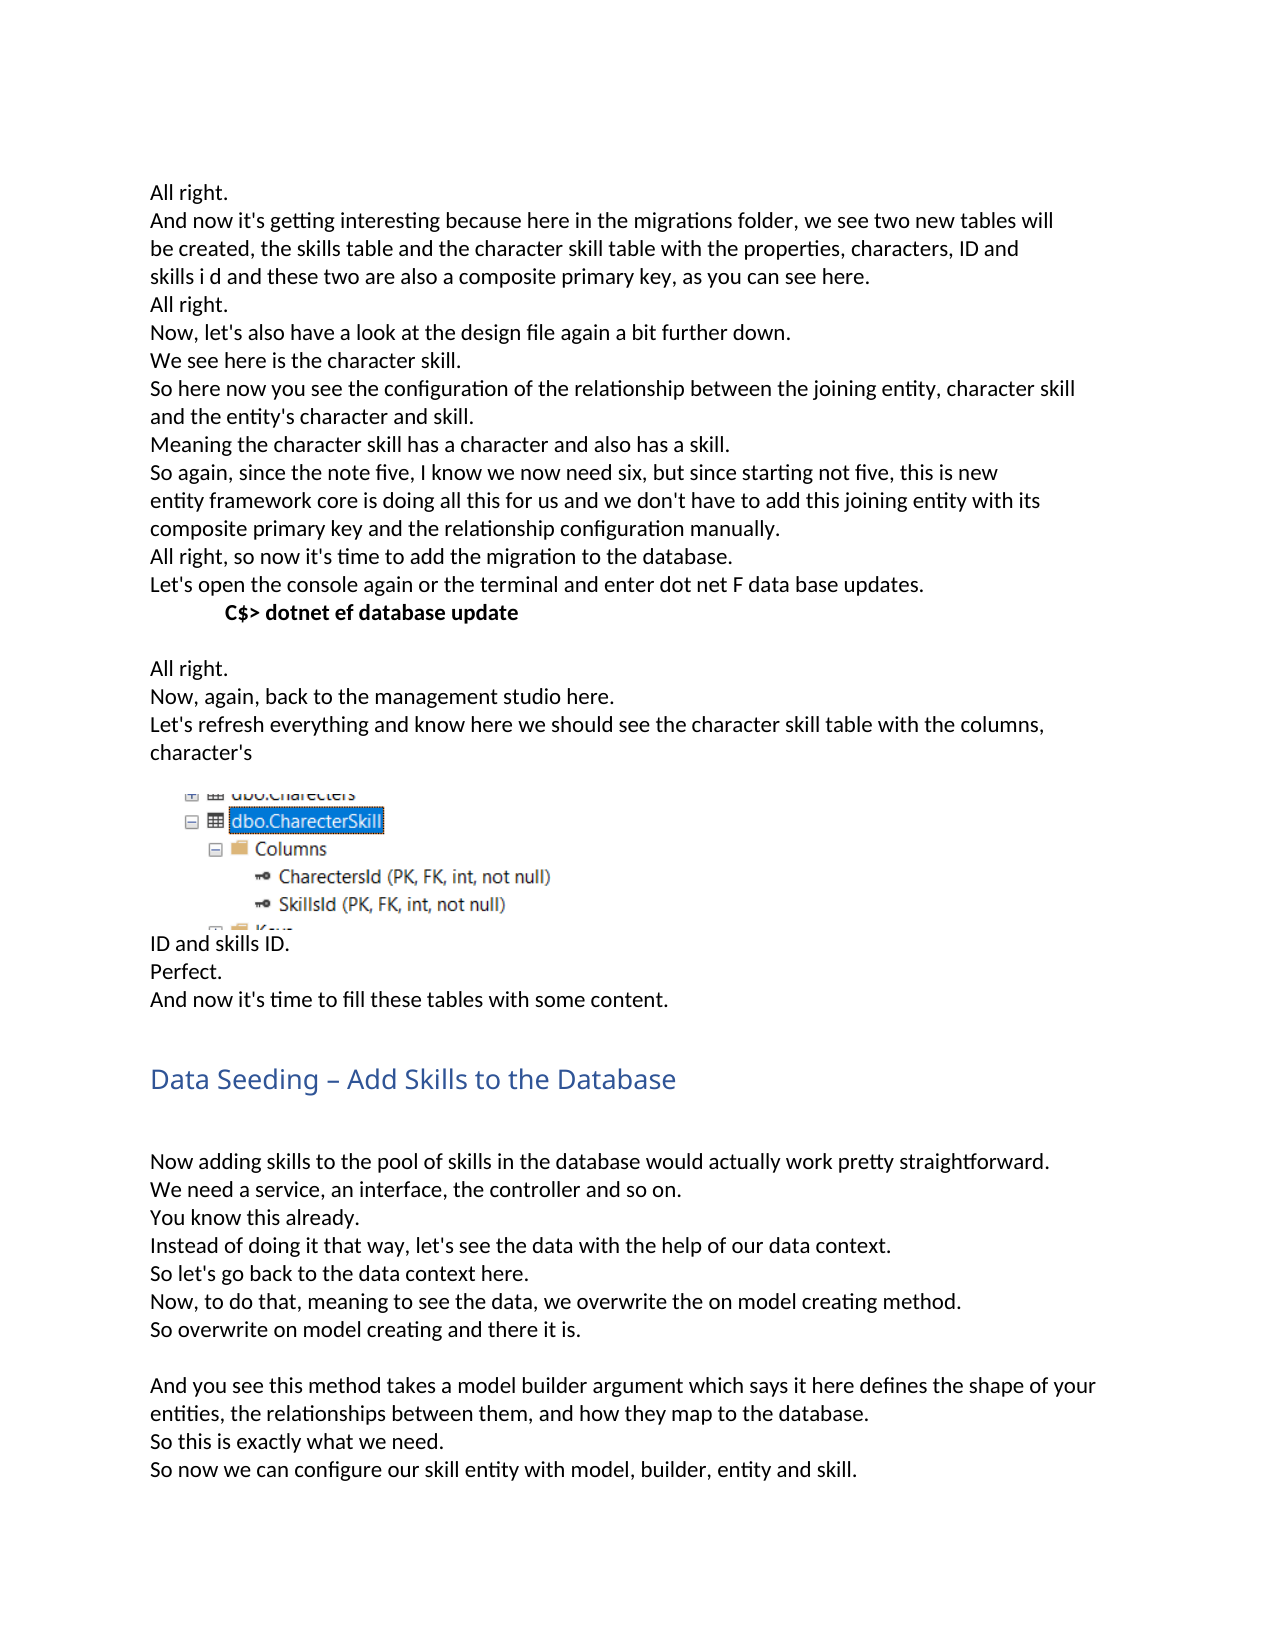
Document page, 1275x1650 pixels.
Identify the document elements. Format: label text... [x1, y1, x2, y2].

text skills i d and these two are also a composite primary key, as you can see here. [150, 262, 1125, 290]
text And now it's getting interesting because here in the migrations folder, we see two new tables will [150, 206, 1125, 234]
text We see here is the character skill. [150, 346, 1125, 374]
text All right. [150, 654, 1125, 682]
text All right. [150, 290, 1125, 318]
text So overwrite on model creating and there it is. [150, 1315, 1125, 1343]
text Now, to do that, meaning to see the data, we overwrite the on model creating method. [150, 1287, 1125, 1315]
text C$> dotnet ef database update [150, 598, 1125, 626]
text All right, so now it's time to add the migration to the database. [150, 542, 1125, 570]
text So again, since the note five, I know we now need six, but since starting not five, this is new [150, 458, 1125, 486]
subtitle Data Seeding – Add Skills to the Database [150, 1060, 1125, 1097]
text And you see this method takes a model builder argument which says it here defines the shape of your [150, 1371, 1125, 1399]
text All right. [150, 178, 1125, 206]
text ID and skills ID. [150, 929, 1125, 957]
text So this is exactly what we need. [150, 1427, 1125, 1455]
text Perfect. [150, 957, 1125, 986]
text entity framework core is doing all this for us and we don't have to add this joining entity with its [150, 486, 1125, 514]
text composite primary key and the relationship configuration manually. [150, 514, 1125, 542]
text Instead of doing it that way, let's see the data with the help of our data context. [150, 1231, 1125, 1259]
picture [150, 794, 561, 930]
text So let's go back to the data context here. [150, 1259, 1125, 1287]
text Now adding skills to the pool of skills in the database would actually work pretty straightforward. [150, 1147, 1125, 1175]
text Let's open the console again or the terminal and enter dot net F data base updates. [150, 570, 1125, 598]
text entities, the relationships between them, and how they map to the database. [150, 1399, 1125, 1427]
text So here now you see the configuration of the relationship between the joining entity, character skill [150, 374, 1125, 402]
text You know this already. [150, 1203, 1125, 1231]
text Meaning the character skill has a character and also has a skill. [150, 430, 1125, 458]
text and the entity's character and skill. [150, 402, 1125, 430]
text be created, the skills table and the character skill table with the properties, characters, ID and [150, 234, 1125, 262]
text So now we can configure our skill entity with model, builder, entity and skill. [150, 1455, 1125, 1483]
text And now it's time to fill these tables with some content. [150, 986, 1125, 1013]
text Now, again, back to the management studio here. [150, 682, 1125, 710]
text We need a service, an interface, the controller and so on. [150, 1175, 1125, 1203]
text Let's refresh everything and know here we should see the character skill table with the columns, character's [150, 710, 1125, 766]
text Now, let's also have a look at the design file again a bit further down. [150, 318, 1125, 346]
